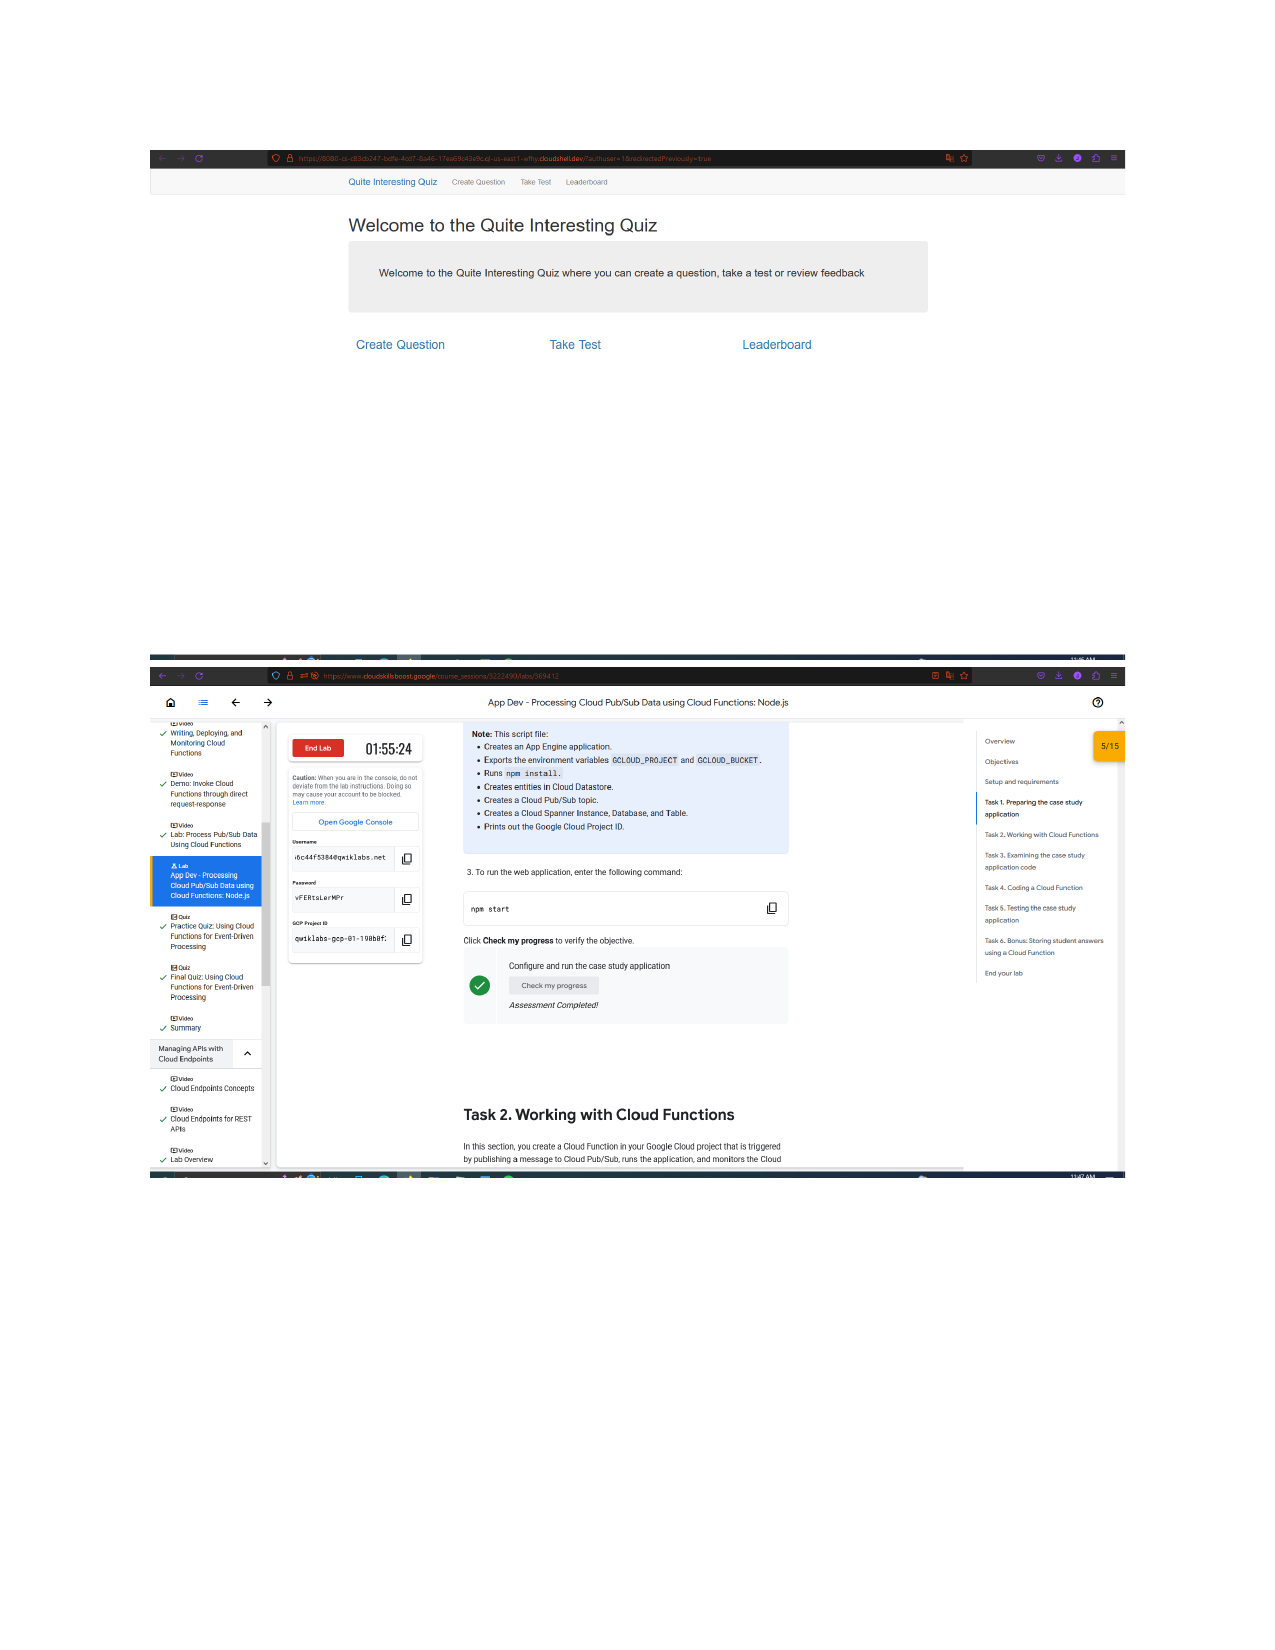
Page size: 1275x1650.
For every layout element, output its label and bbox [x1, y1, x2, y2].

picture [150, 150, 1125, 660]
picture [150, 667, 1125, 1178]
